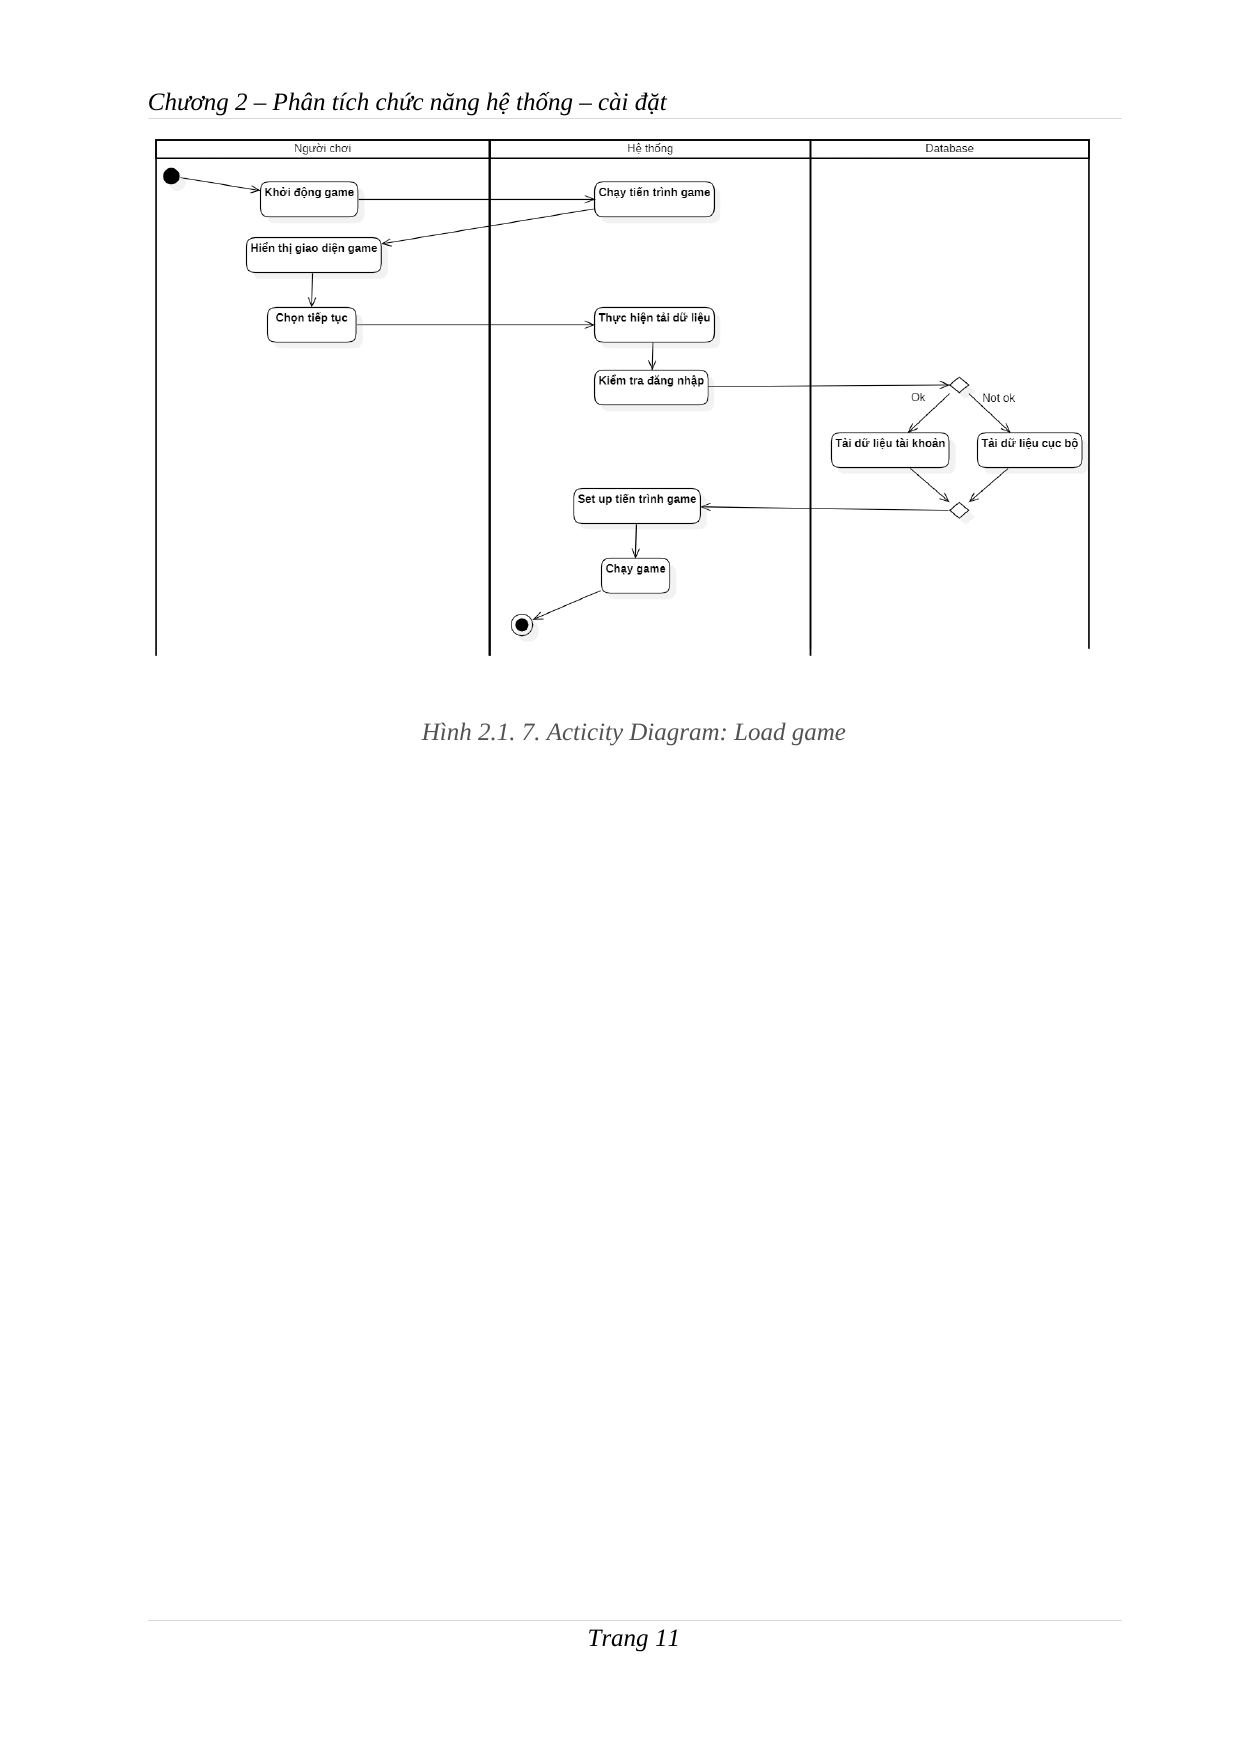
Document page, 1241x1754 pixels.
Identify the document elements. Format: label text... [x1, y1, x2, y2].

text Hình 2.1. 7. Acticity Diagram: Load game [148, 717, 1122, 746]
picture [147, 131, 1123, 690]
